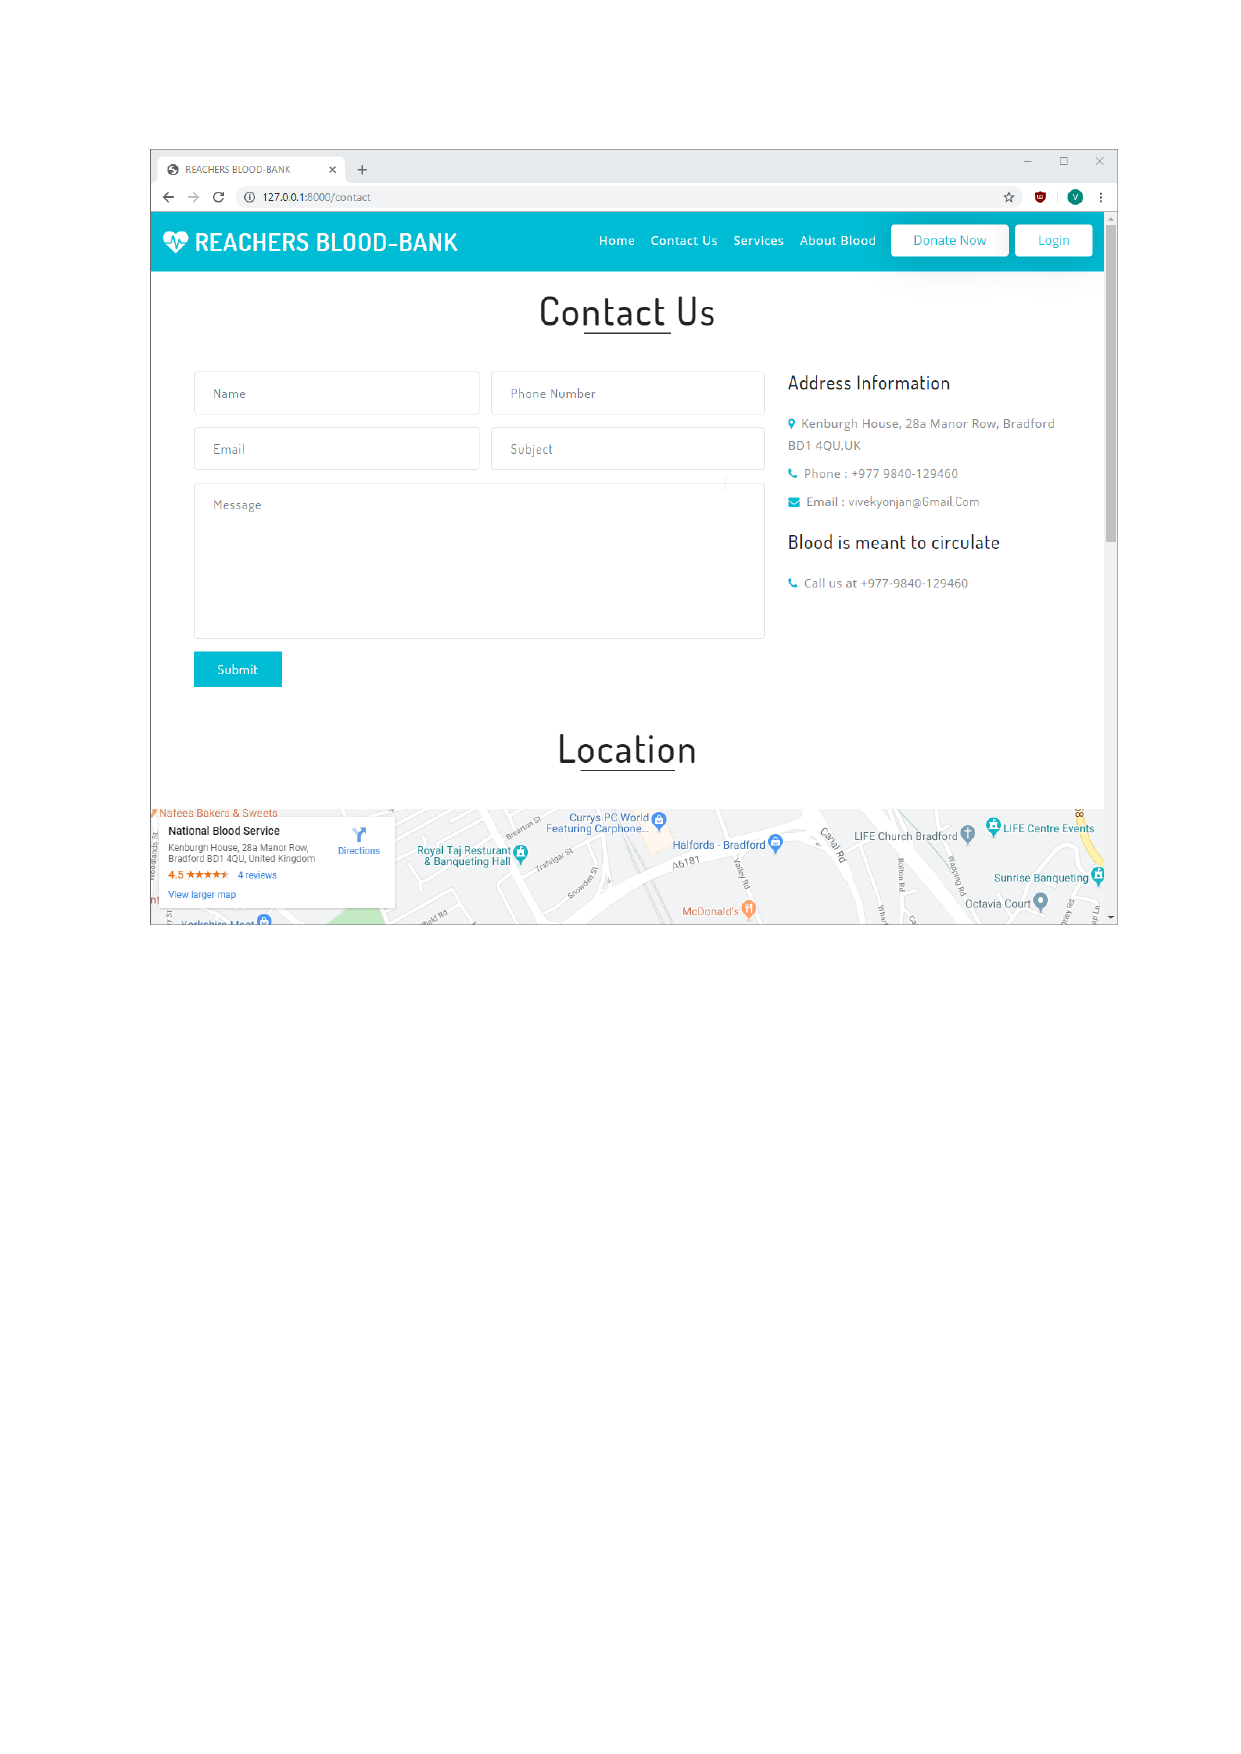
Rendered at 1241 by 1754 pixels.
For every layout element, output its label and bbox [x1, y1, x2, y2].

picture [150, 149, 1118, 925]
